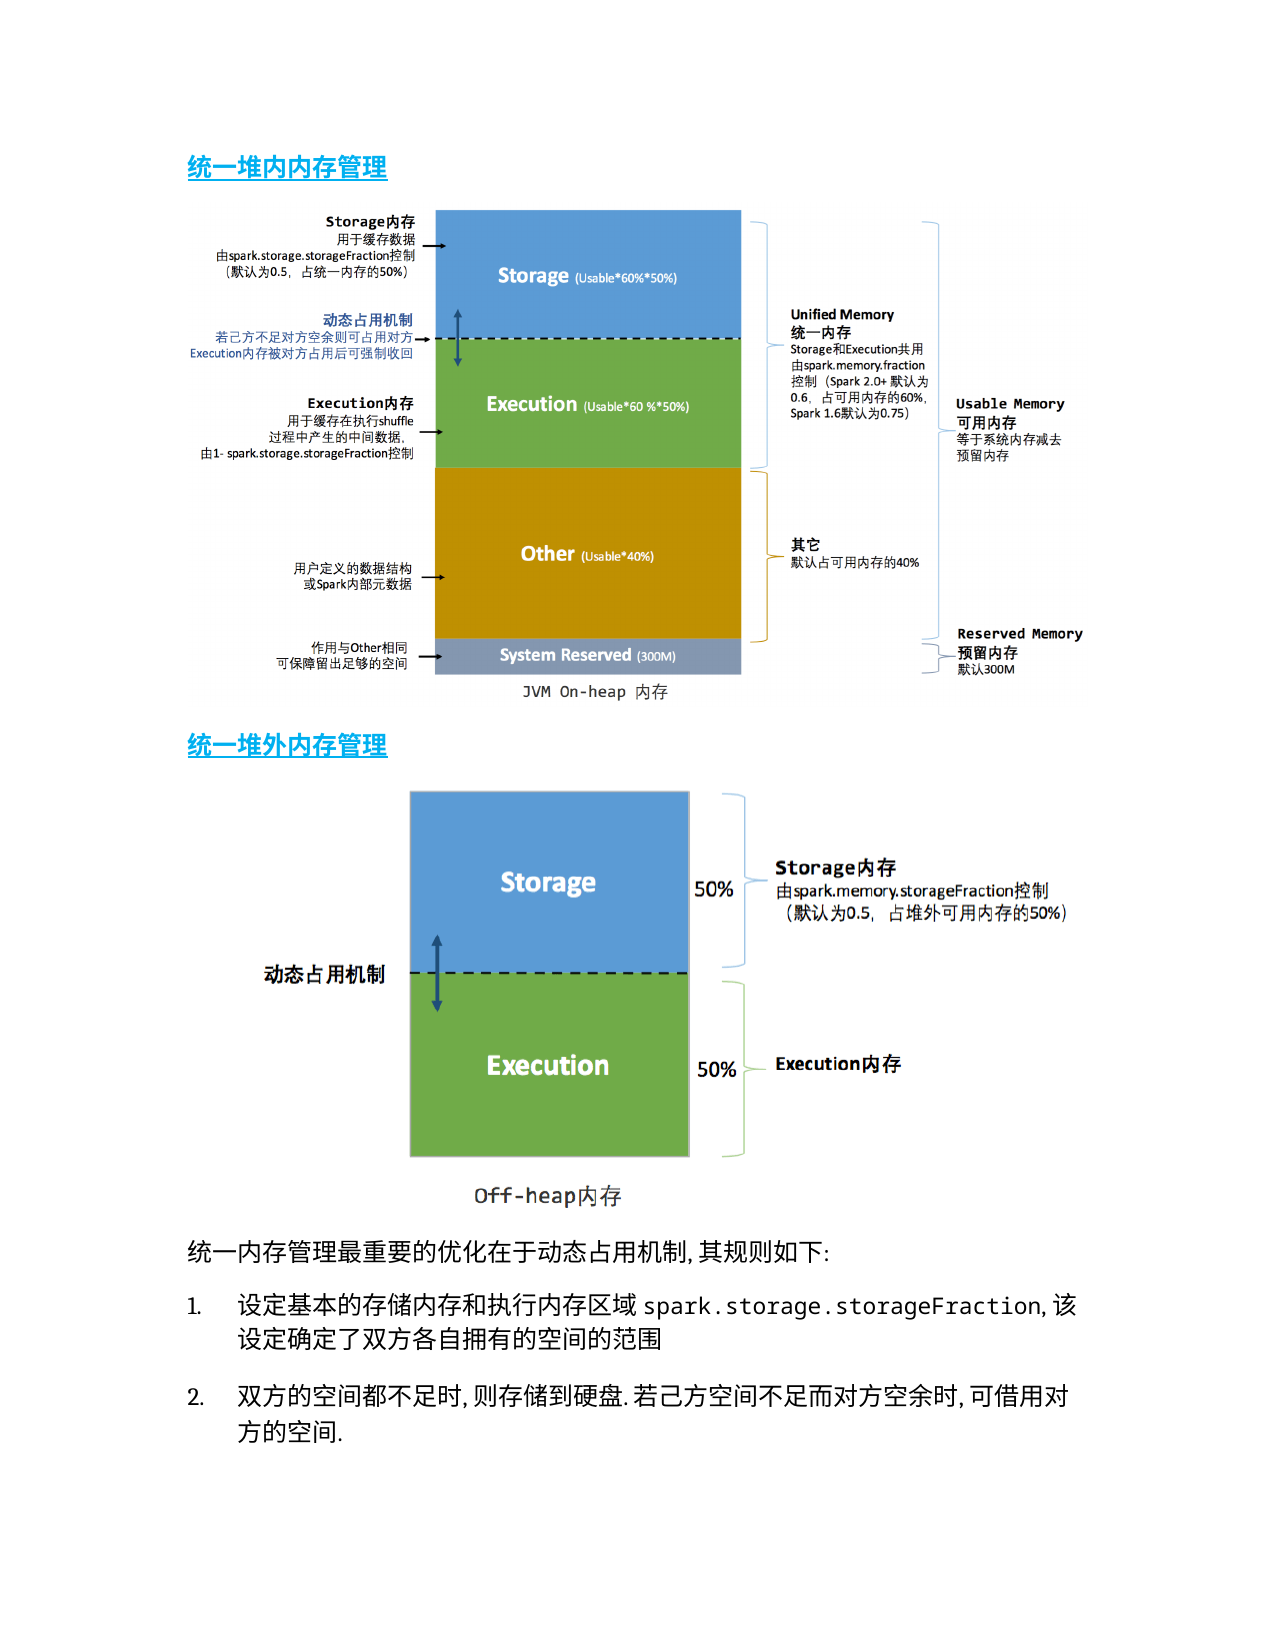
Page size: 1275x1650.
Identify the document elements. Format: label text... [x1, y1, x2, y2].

subtitle 统一堆内内存管理 [187, 150, 1087, 184]
text 统一内存管理最重要的优化在于动态占用机制, 其规则如下: [187, 1232, 1087, 1269]
list 设定基本的存储内存和执行内存区域spark.storage.storageFraction, 该设定确定了双方各自拥有的空间的范围 [187, 1287, 1087, 1356]
list 双方的空间都不足时, 则存储到硬盘. 若己方空间不足而对方空余时, 可借用对方的空间. [187, 1376, 1087, 1449]
picture [187, 780, 1088, 1214]
picture [187, 202, 1088, 707]
subtitle 统一堆外内存管理 [187, 727, 1087, 761]
